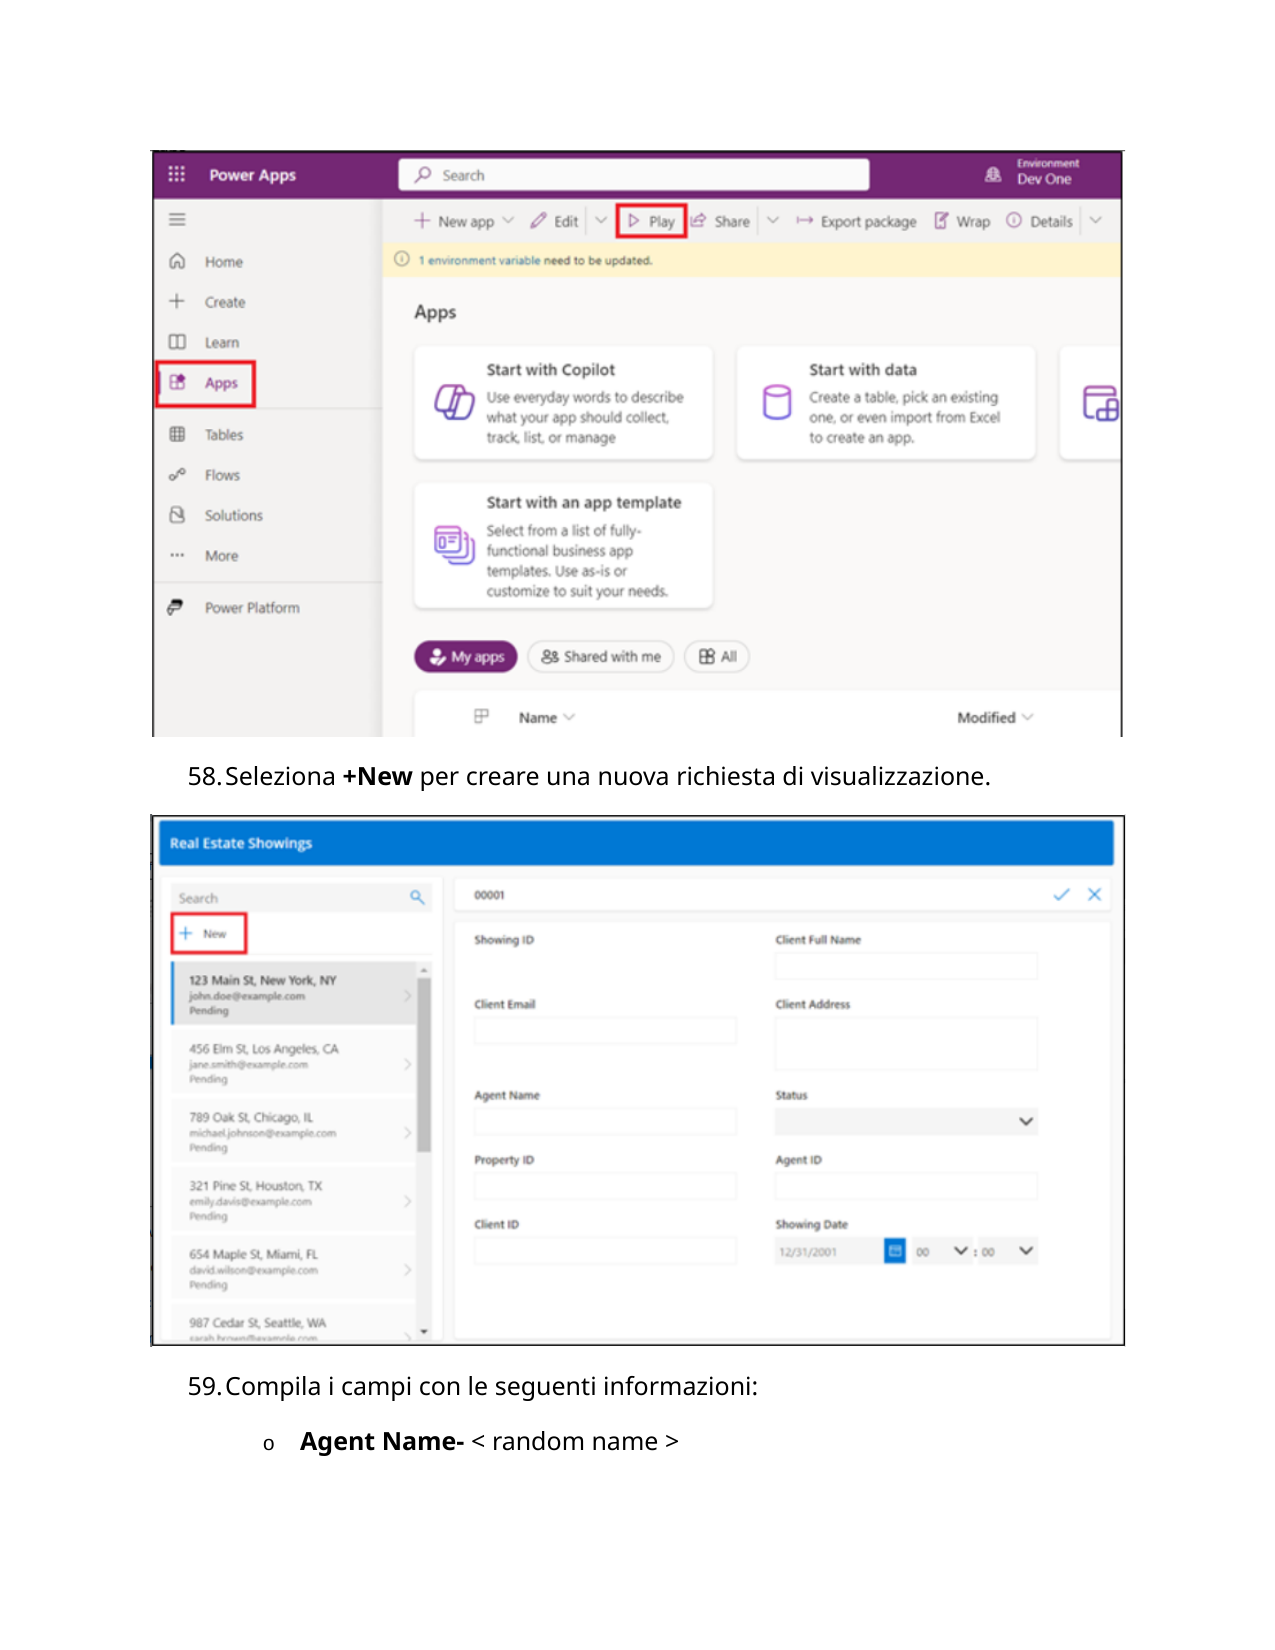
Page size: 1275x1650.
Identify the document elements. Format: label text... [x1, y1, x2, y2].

picture [150, 814, 1125, 1347]
list Compila i campi con le seguenti informazioni: [187, 1368, 1125, 1402]
list Agent Name- < random name > [262, 1424, 1125, 1458]
list Seleziona +New per creare una nuova richiesta di visualizzazione. [187, 758, 1125, 792]
picture [150, 150, 1125, 737]
